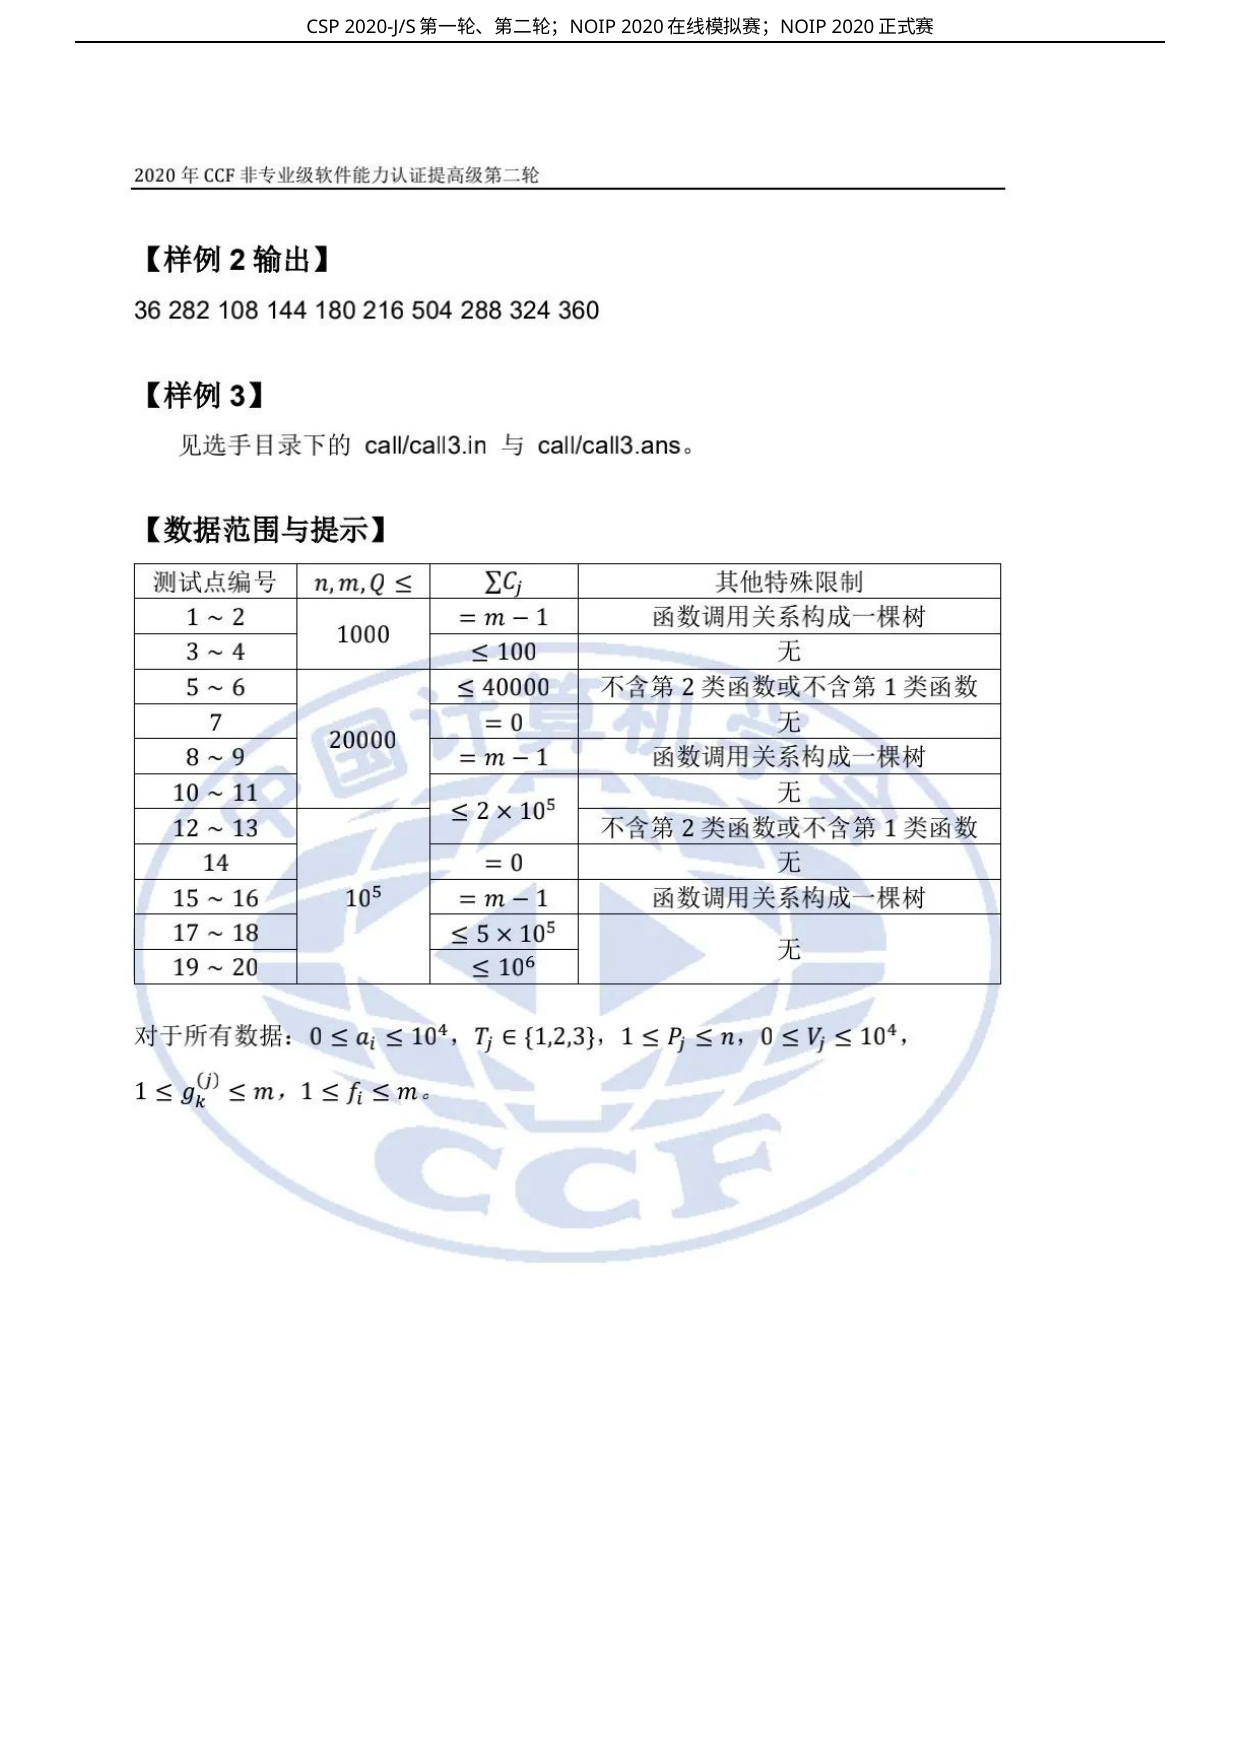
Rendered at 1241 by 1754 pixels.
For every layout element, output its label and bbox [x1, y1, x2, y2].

picture [75, 75, 1050, 1679]
